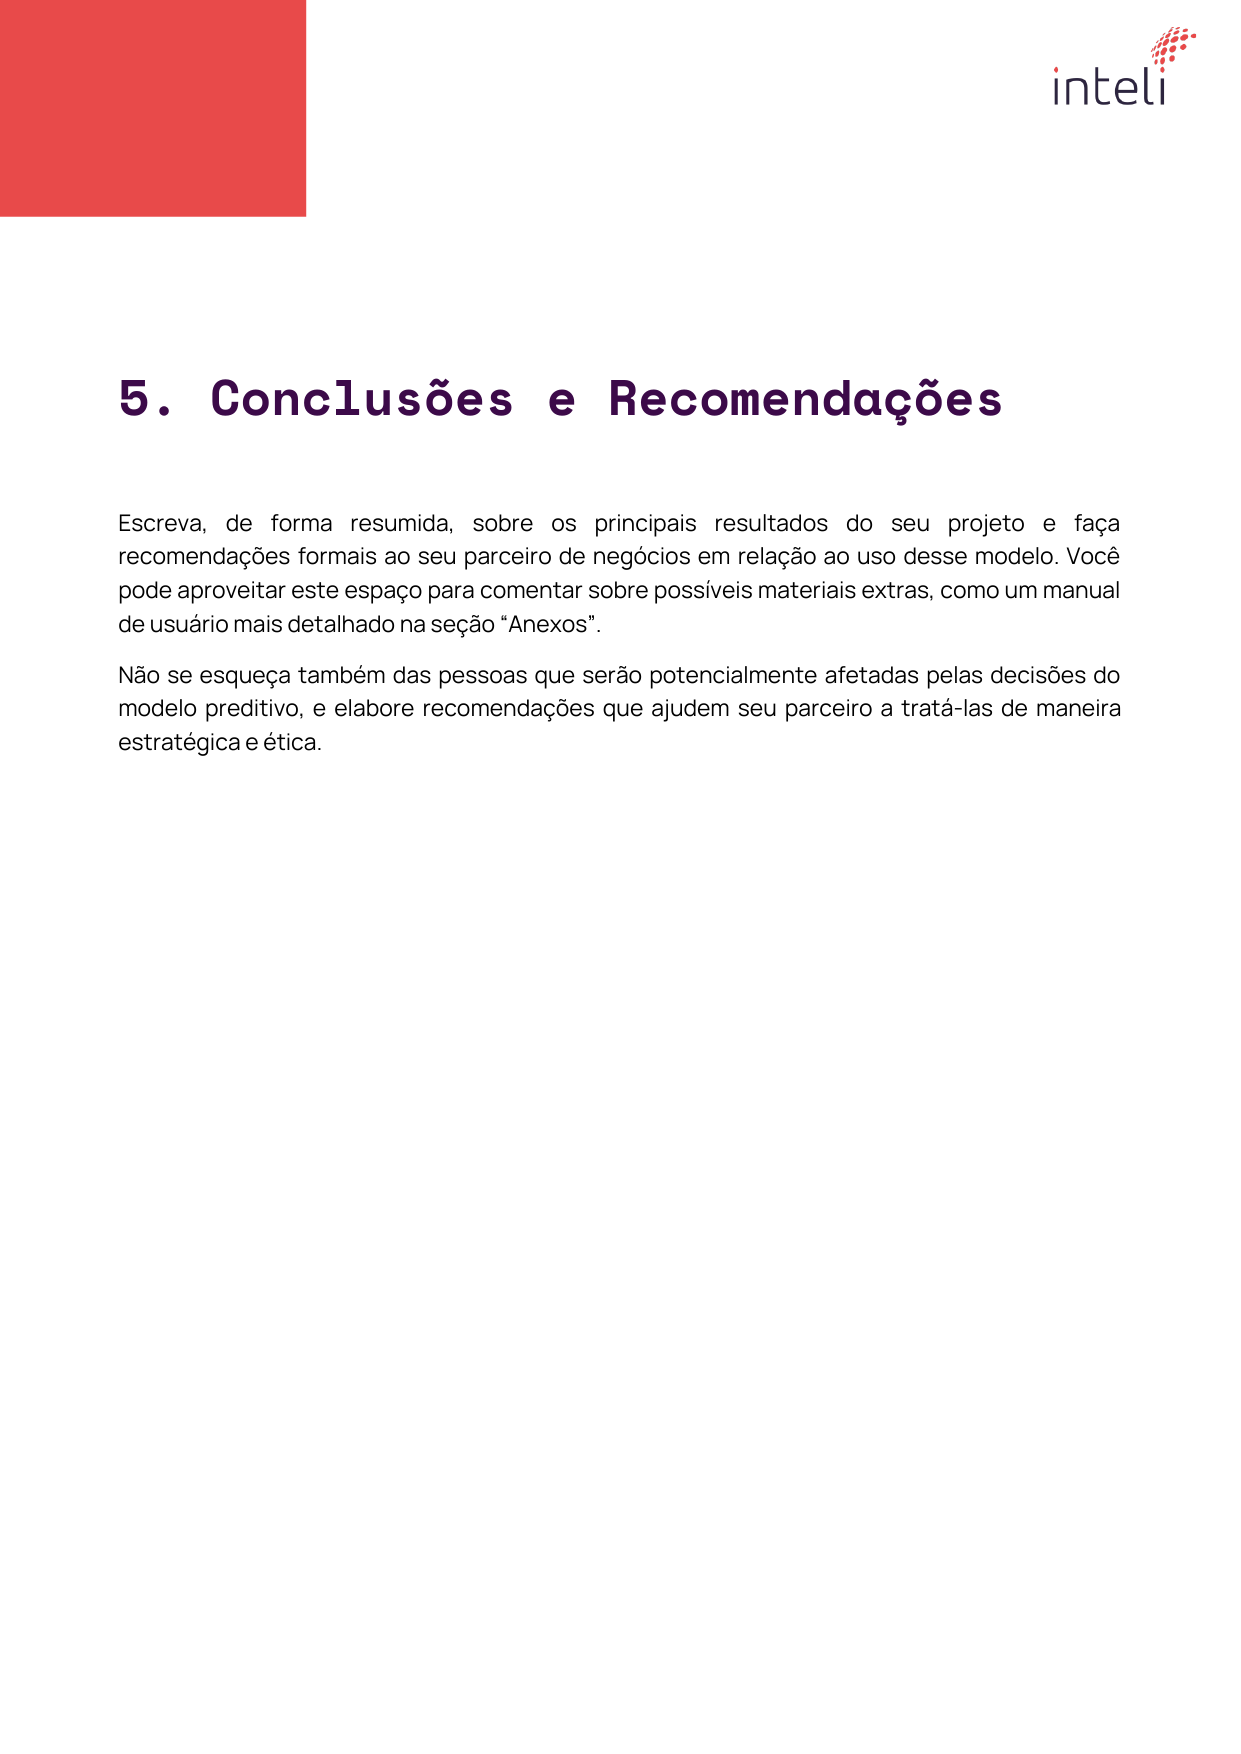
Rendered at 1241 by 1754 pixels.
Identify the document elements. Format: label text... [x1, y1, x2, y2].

subtitle 5. Conclusões e Recomendações [118, 359, 1122, 433]
text Escreva, de forma resumida, sobre os principais resultados do seu projeto e faça recomendações formais ao seu parceiro de negócios em relação ao uso desse modelo. Você pode aproveitar este espaço para comentar sobre possíveis materiais extras, como um manual de usuário mais detalhado na seção “Anexos”. [118, 506, 1122, 639]
text Não se esqueça também das pessoas que serão potencialmente afetadas pelas decisões do modelo preditivo, e elabore recomendações que ajudem seu parceiro a tratá-las de maneira estratégica e ética. [118, 658, 1122, 758]
picture [1054, 27, 1197, 105]
picture [0, 0, 307, 217]
